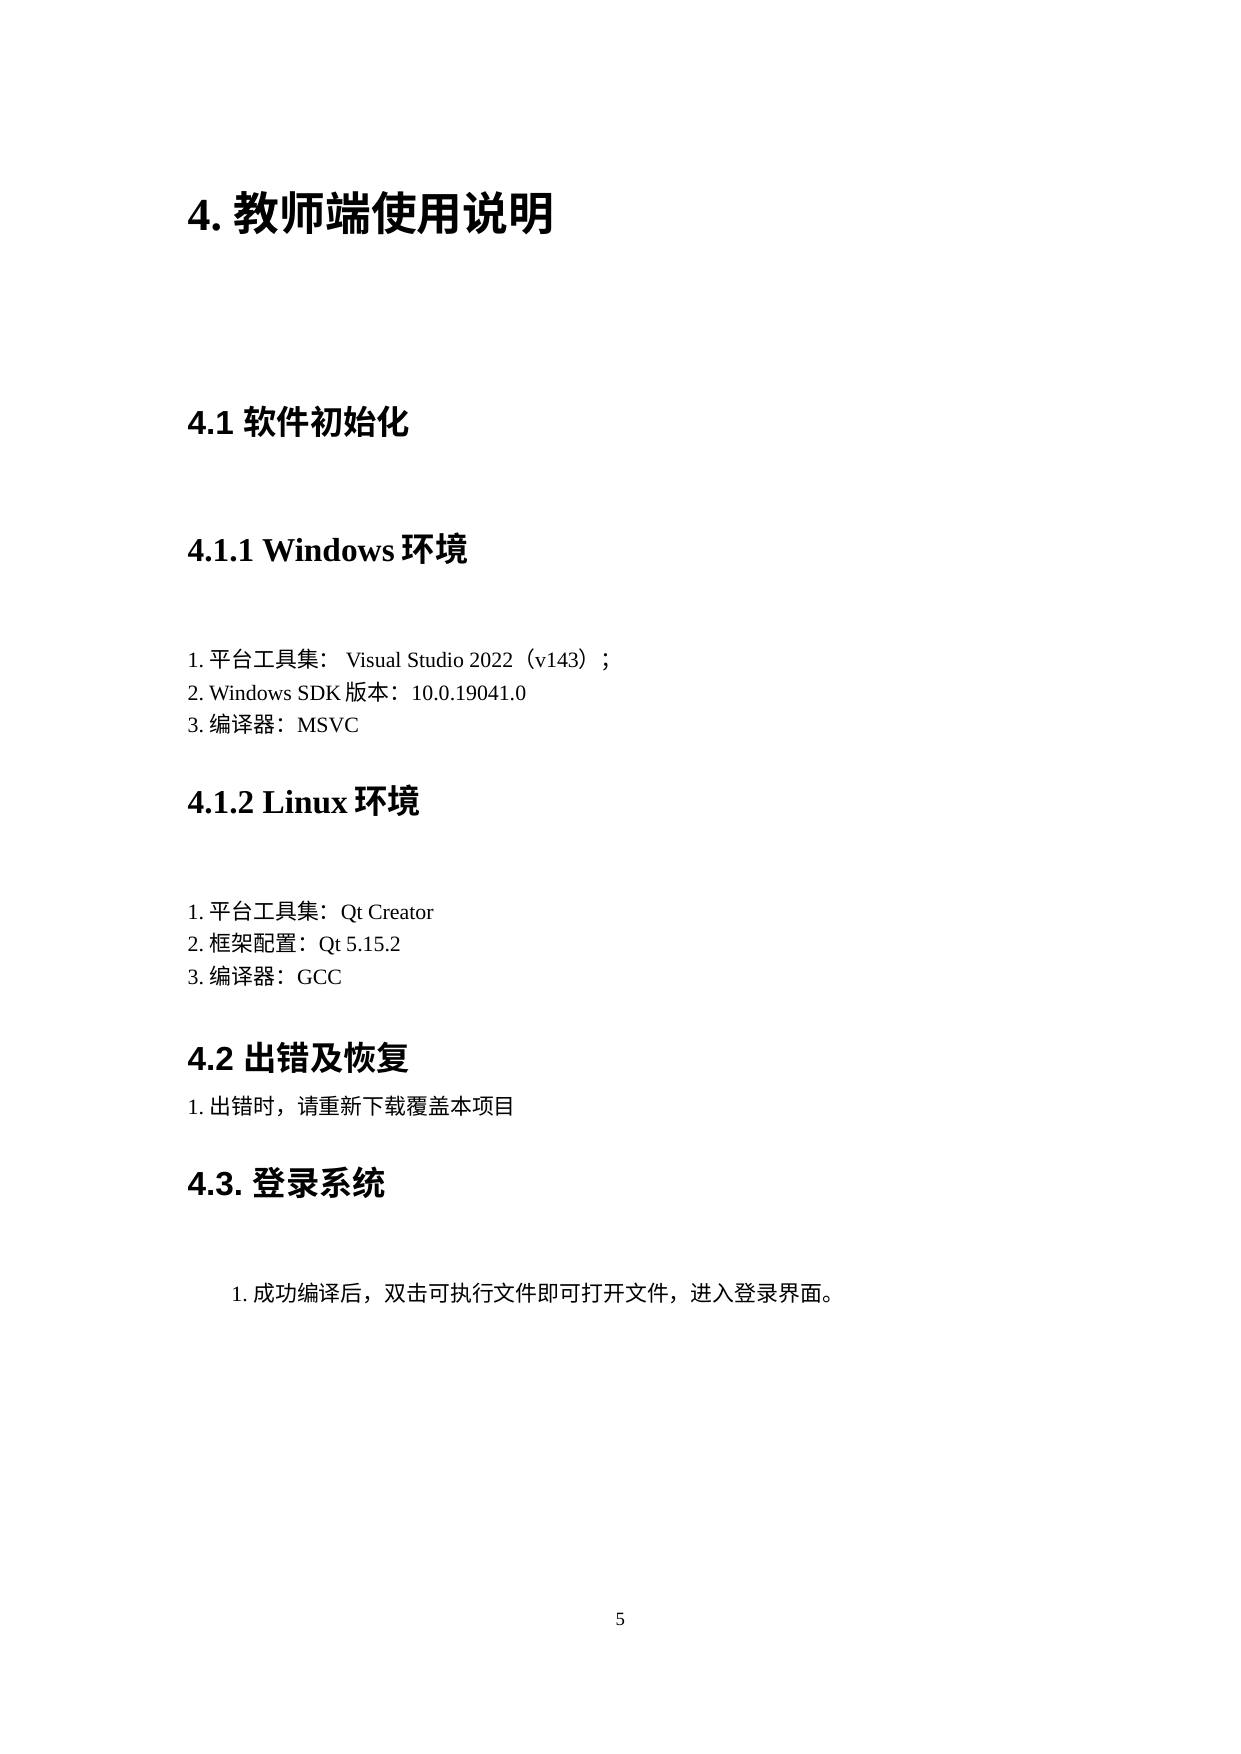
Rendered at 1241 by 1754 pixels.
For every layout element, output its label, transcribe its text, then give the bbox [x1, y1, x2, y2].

subtitle 4.1.2 Linux环境 [187, 766, 1053, 831]
text 3. 编译器：GCC [187, 958, 1053, 991]
text 1. 出错时，请重新下载覆盖本项目 [187, 1088, 1053, 1121]
subtitle 4.1 软件初始化 [187, 387, 1053, 452]
text 2. 框架配置：Qt 5.15.2 [187, 926, 1053, 958]
text 3. 编译器：MSVC [187, 707, 1053, 739]
text 2. Windows SDK版本：10.0.19041.0 [187, 674, 1053, 707]
text 4.2 出错及恢复 [187, 1023, 1053, 1088]
text 1. 平台工具集：Qt Creator [187, 893, 1053, 926]
subtitle 4.1.1 Windows环境 [187, 514, 1053, 579]
subtitle 4.3. 登录系统 [187, 1148, 1053, 1213]
subtitle 4. 教师端使用说明 [187, 162, 1053, 259]
text 1. 平台工具集： Visual Studio 2022（v143）； [187, 642, 1053, 674]
text 1. 成功编译后，双击可执行文件即可打开文件，进入登录界面。 [187, 1275, 1053, 1308]
